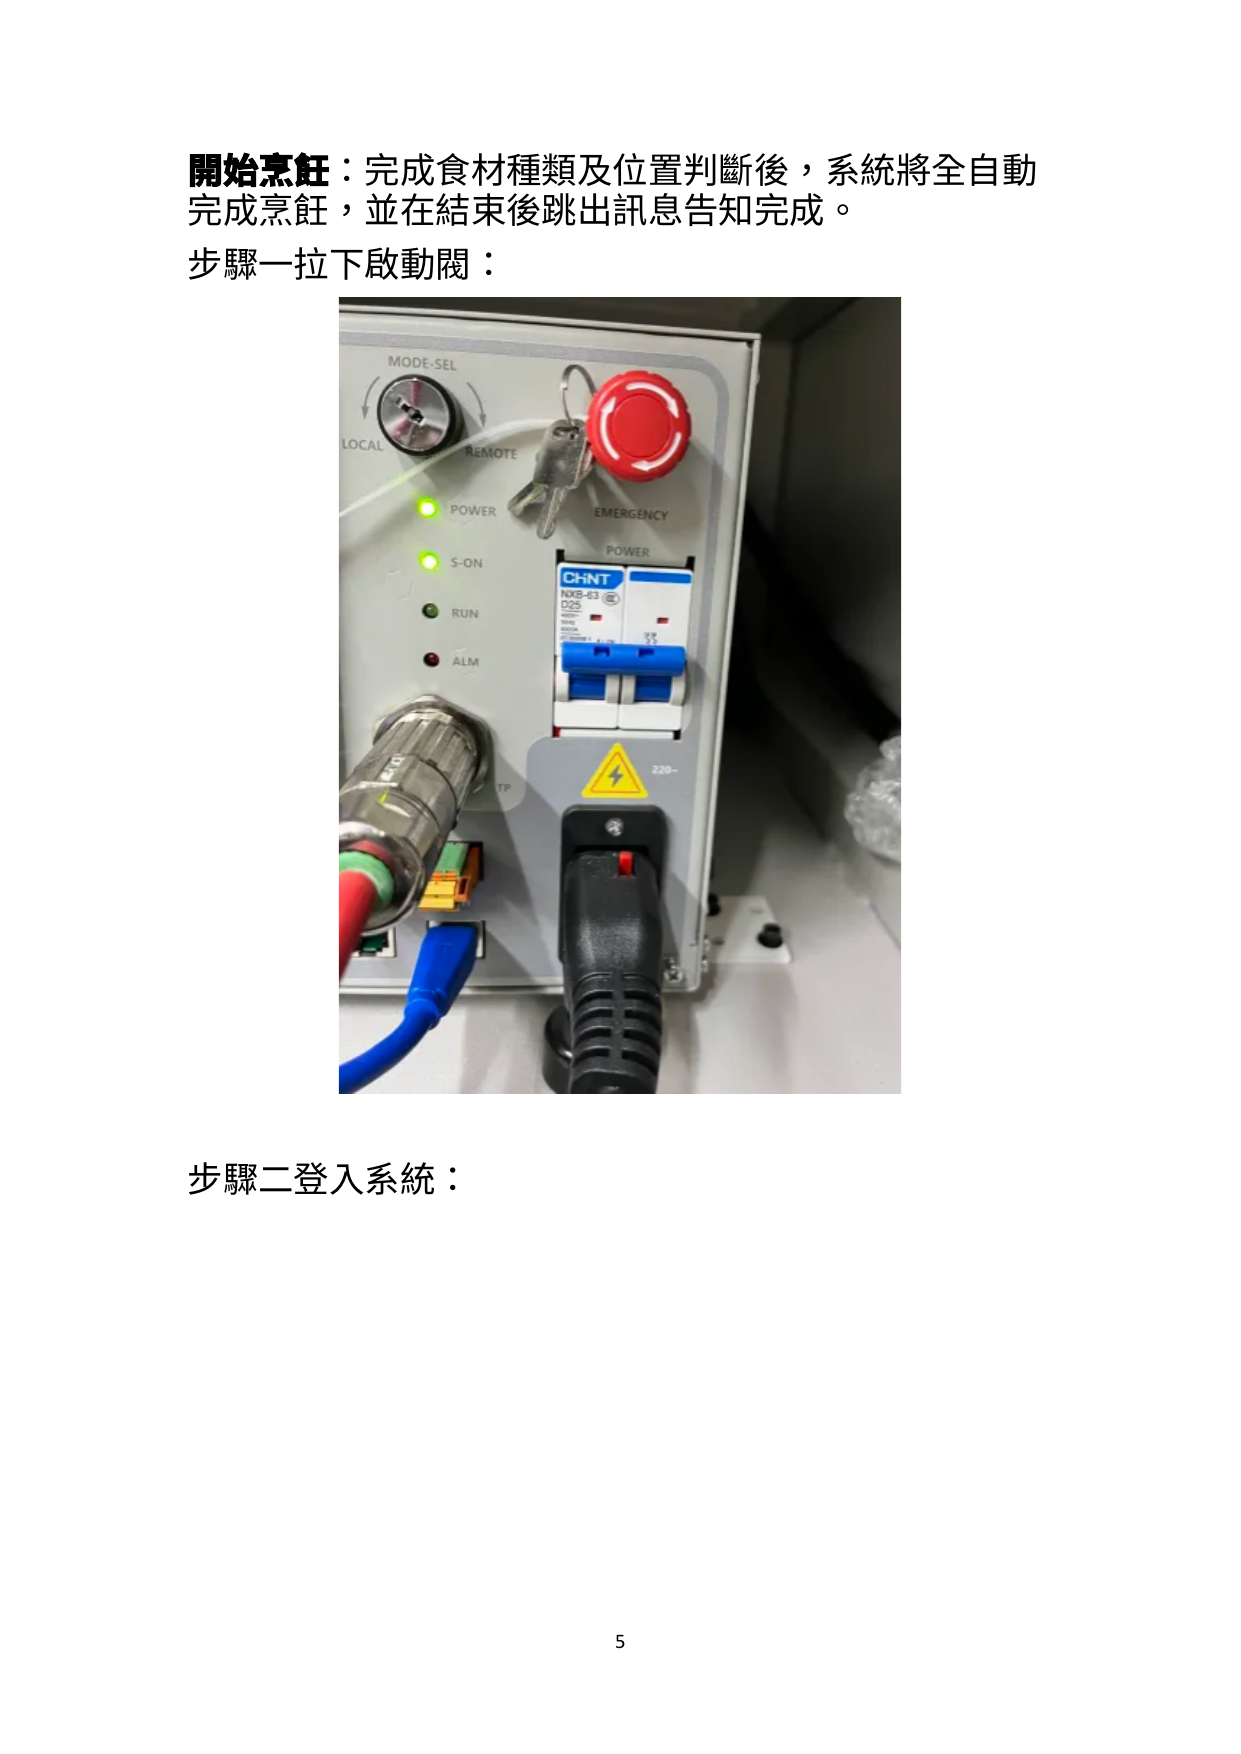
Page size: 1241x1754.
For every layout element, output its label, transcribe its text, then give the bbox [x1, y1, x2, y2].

text 步驟一拉下啟動閥： [187, 244, 1053, 285]
picture [338, 297, 902, 1094]
text 步驟二登入系統： [187, 1160, 1053, 1200]
text 開始烹飪：完成食材種類及位置判斷後，系統將全自動完成烹飪，並在結束後跳出訊息告知完成。 [187, 150, 1053, 231]
